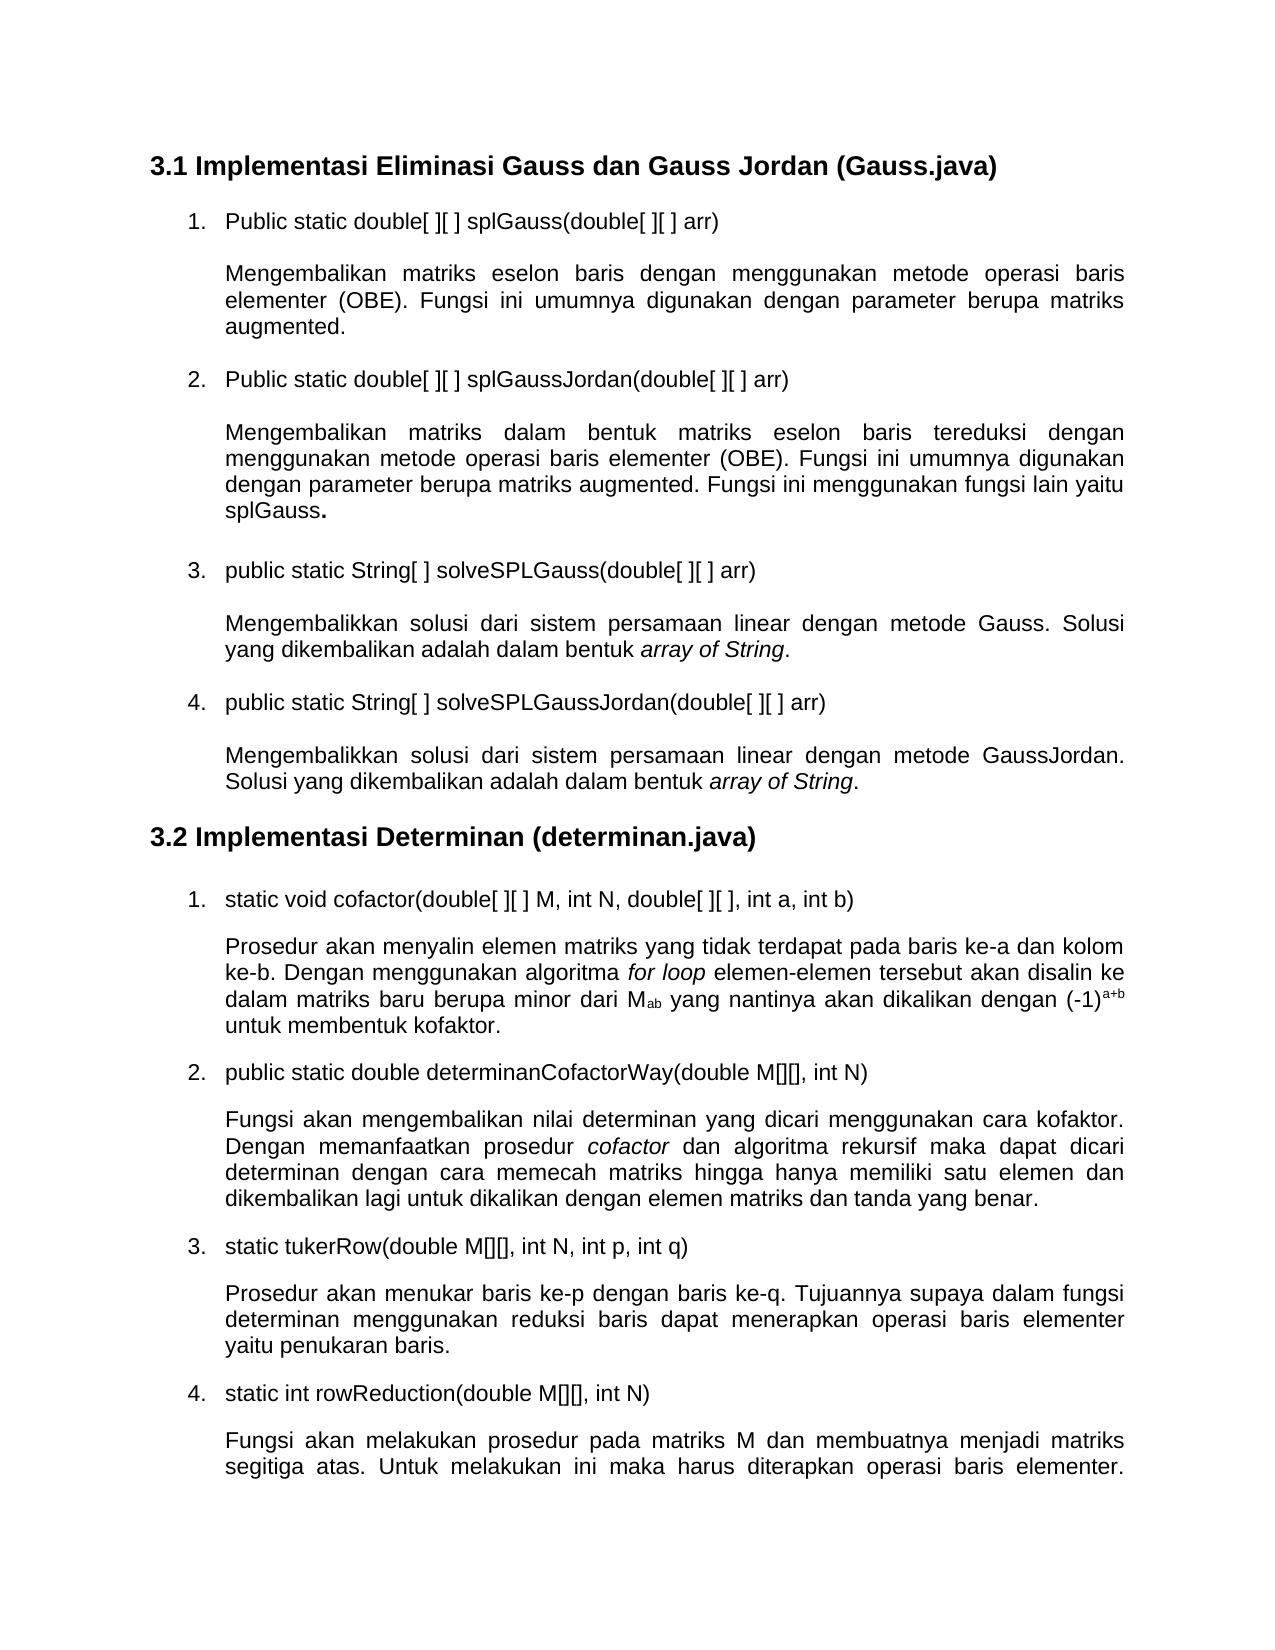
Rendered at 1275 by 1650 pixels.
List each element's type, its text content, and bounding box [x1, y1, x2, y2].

text Mengembalikkan solusi dari sistem persamaan linear dengan metode GaussJordan. Solusi yang dikembalikan adalah dalam bentuk array of String. [225, 742, 1125, 794]
list static tukerRow(double M[][], int N, int p, int q) [187, 1233, 1125, 1259]
list Public static double[ ][ ] splGauss(double[ ][ ] arr) [187, 208, 1125, 234]
list public static double determinanCofactorWay(double M[][], int N) [187, 1059, 1125, 1086]
list public static String[ ] solveSPLGauss(double[ ][ ] arr) [187, 557, 1125, 584]
text Mengembalikan matriks dalam bentuk matriks eselon baris tereduksi dengan menggunakan metode operasi baris elementer (OBE). Fungsi ini umumnya digunakan dengan parameter berupa matriks augmented. Fungsi ini menggunakan fungsi lain yaitu splGauss. [225, 418, 1125, 524]
list public static String[ ] solveSPLGaussJordan(double[ ][ ] arr) [187, 689, 1125, 716]
text 3.2 Implementasi Determinan (determinan.java) [150, 821, 1125, 852]
list Public static double[ ][ ] splGaussJordan(double[ ][ ] arr) [187, 366, 1125, 392]
text 3.1 Implementasi Eliminasi Gauss dan Gauss Jordan (Gauss.java) [150, 150, 1125, 181]
text Prosedur akan menukar baris ke-p dengan baris ke-q. Tujuannya supaya dalam fungsi determinan menggunakan reduksi baris dapat menerapkan operasi baris elementer yaitu penukaran baris. [225, 1280, 1125, 1359]
list static void cofactor(double[ ][ ] M, int N, double[ ][ ], int a, int b) [187, 886, 1125, 912]
text Mengembalikan matriks eselon baris dengan menggunakan metode operasi baris elementer (OBE). Fungsi ini umumnya digunakan dengan parameter berupa matriks augmented. [225, 260, 1125, 339]
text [225, 1427, 1125, 1479]
list static int rowReduction(double M[][], int N) [187, 1380, 1125, 1406]
text Prosedur akan menyalin elemen matriks yang tidak terdapat pada baris ke-a dan kolom ke-b. Dengan menggunakan algoritma for loop elemen-elemen tersebut akan disalin ke dalam matriks baru berupa minor dari Mab yang nantinya akan dikalikan dengan (-1)a+b untuk membentuk kofaktor. [225, 933, 1125, 1038]
text Fungsi akan mengembalikan nilai determinan yang dicari menggunakan cara kofaktor. Dengan memanfaatkan prosedur cofactor dan algoritma rekursif maka dapat dicari determinan dengan cara memecah matriks hingga hanya memiliki satu elemen dan dikembalikan lagi untuk dikalikan dengan elemen matriks dan tanda yang benar. [225, 1106, 1125, 1212]
text Mengembalikkan solusi dari sistem persamaan linear dengan metode Gauss. Solusi yang dikembalikan adalah dalam bentuk array of String. [225, 610, 1125, 663]
